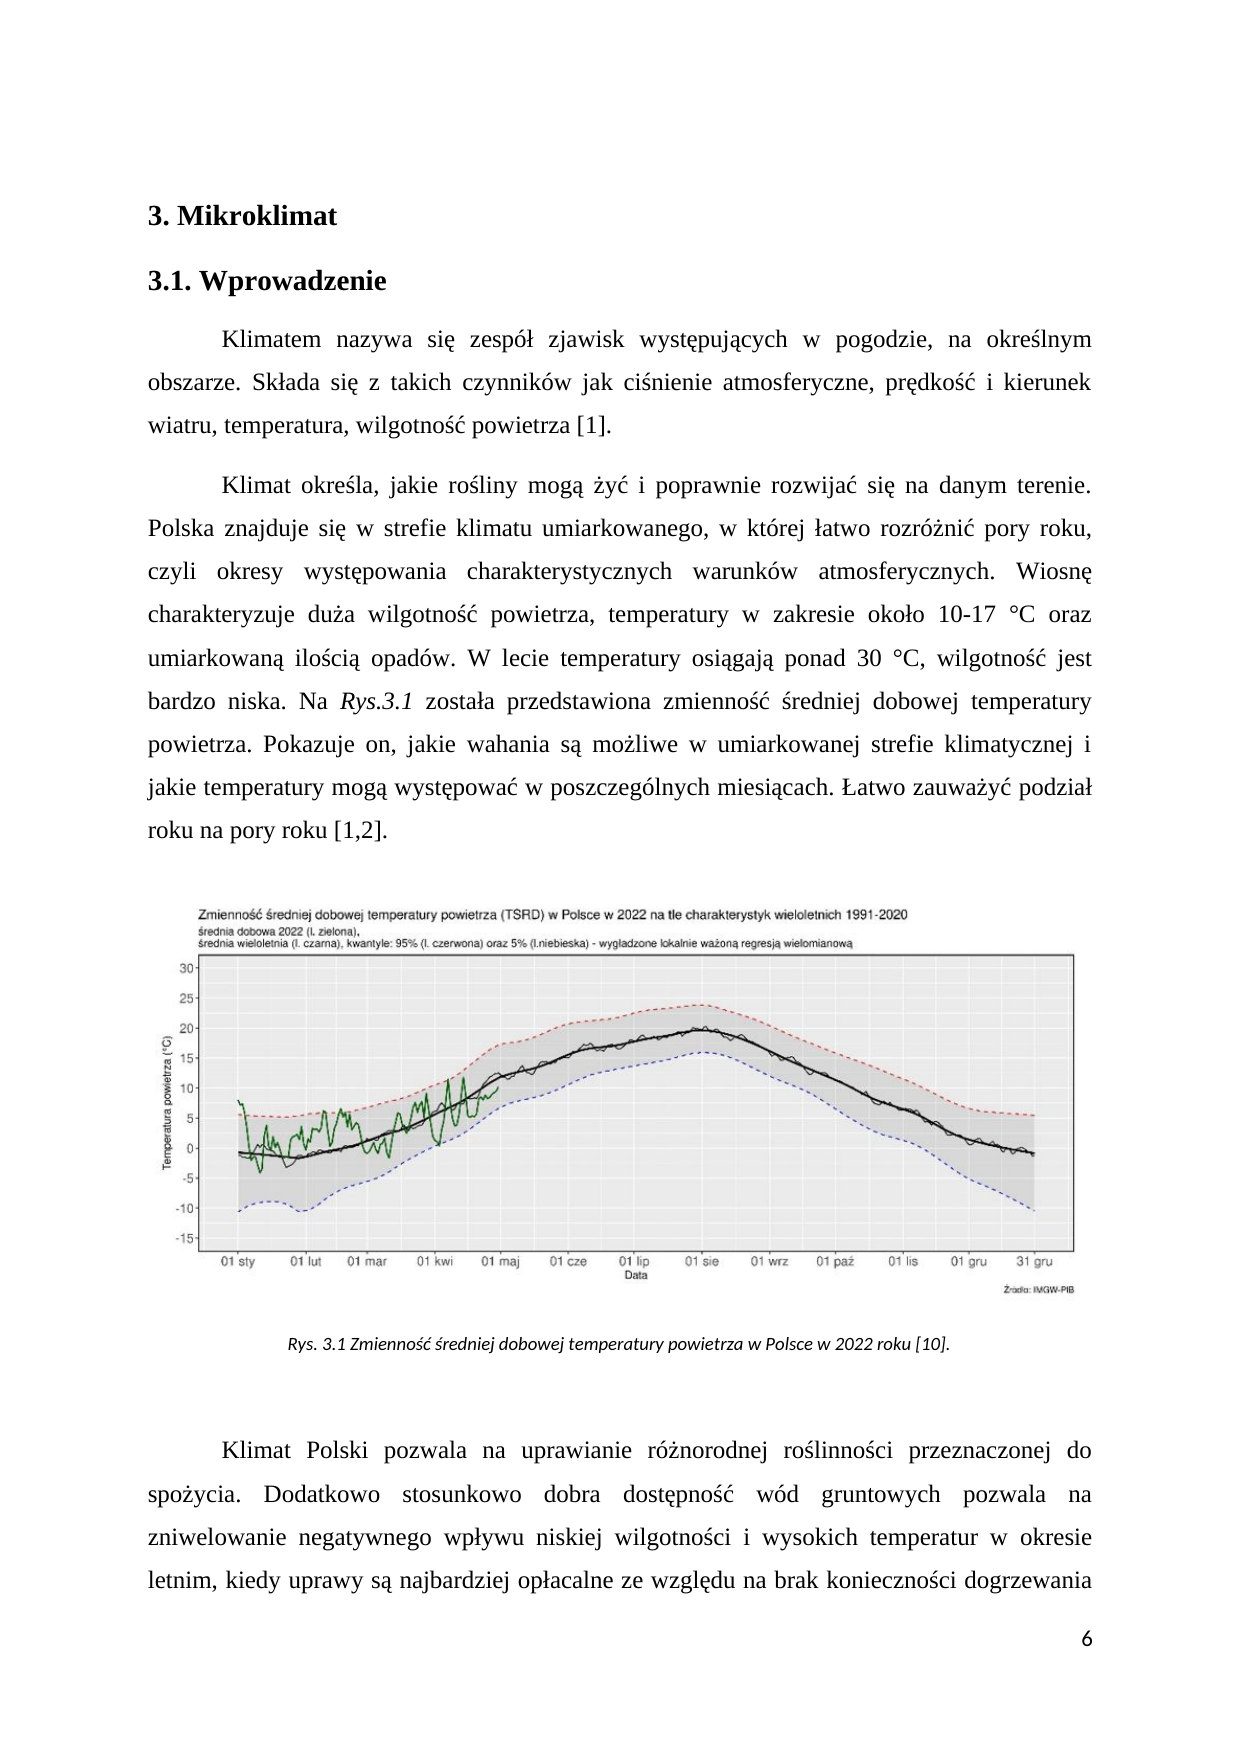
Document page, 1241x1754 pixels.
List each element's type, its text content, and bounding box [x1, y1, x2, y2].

subtitle 3. Mikroklimat [148, 198, 1093, 231]
picture [147, 875, 1093, 1302]
subtitle 3.1. Wprowadzenie [148, 263, 1093, 296]
text Klimat określa, jakie rośliny mogą żyć i poprawnie rozwijać się na danym terenie. Polska znajduje się w strefie klimatu umiarkowanego, w której łatwo rozróżnić pory roku, czyli okresy występowania charakterystycznych warunków atmosferycznych. Wiosnę charakteryzuje duża wilgotność powietrza, temperatury w zakresie około 10-17 °C oraz umiarkowaną ilością opadów. W lecie temperatury osiągają ponad 30 °C, wilgotność jest bardzo niska. Na Rys.3.1 została przedstawiona zmienność średniej dobowej temperatury powietrza. Pokazuje on, jakie wahania są możliwe w umiarkowanej strefie klimatycznej i jakie temperatury mogą występować w poszczególnych miesiącach. Łatwo zauważyć podział roku na pory roku [1,2]. [148, 470, 1093, 844]
text Klimatem nazywa się zespół zjawisk występujących w pogodzie, na określnym obszarze. Składa się z takich czynników jak ciśnienie atmosferyczne, prędkość i kierunek wiatru, temperatura, wilgotność powietrza [1]. [148, 324, 1093, 439]
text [148, 1436, 1093, 1594]
text Rys. 3.1 Zmienność średniej dobowej temperatury powietrza w Polsce w 2022 roku [10]. [148, 1332, 1093, 1355]
